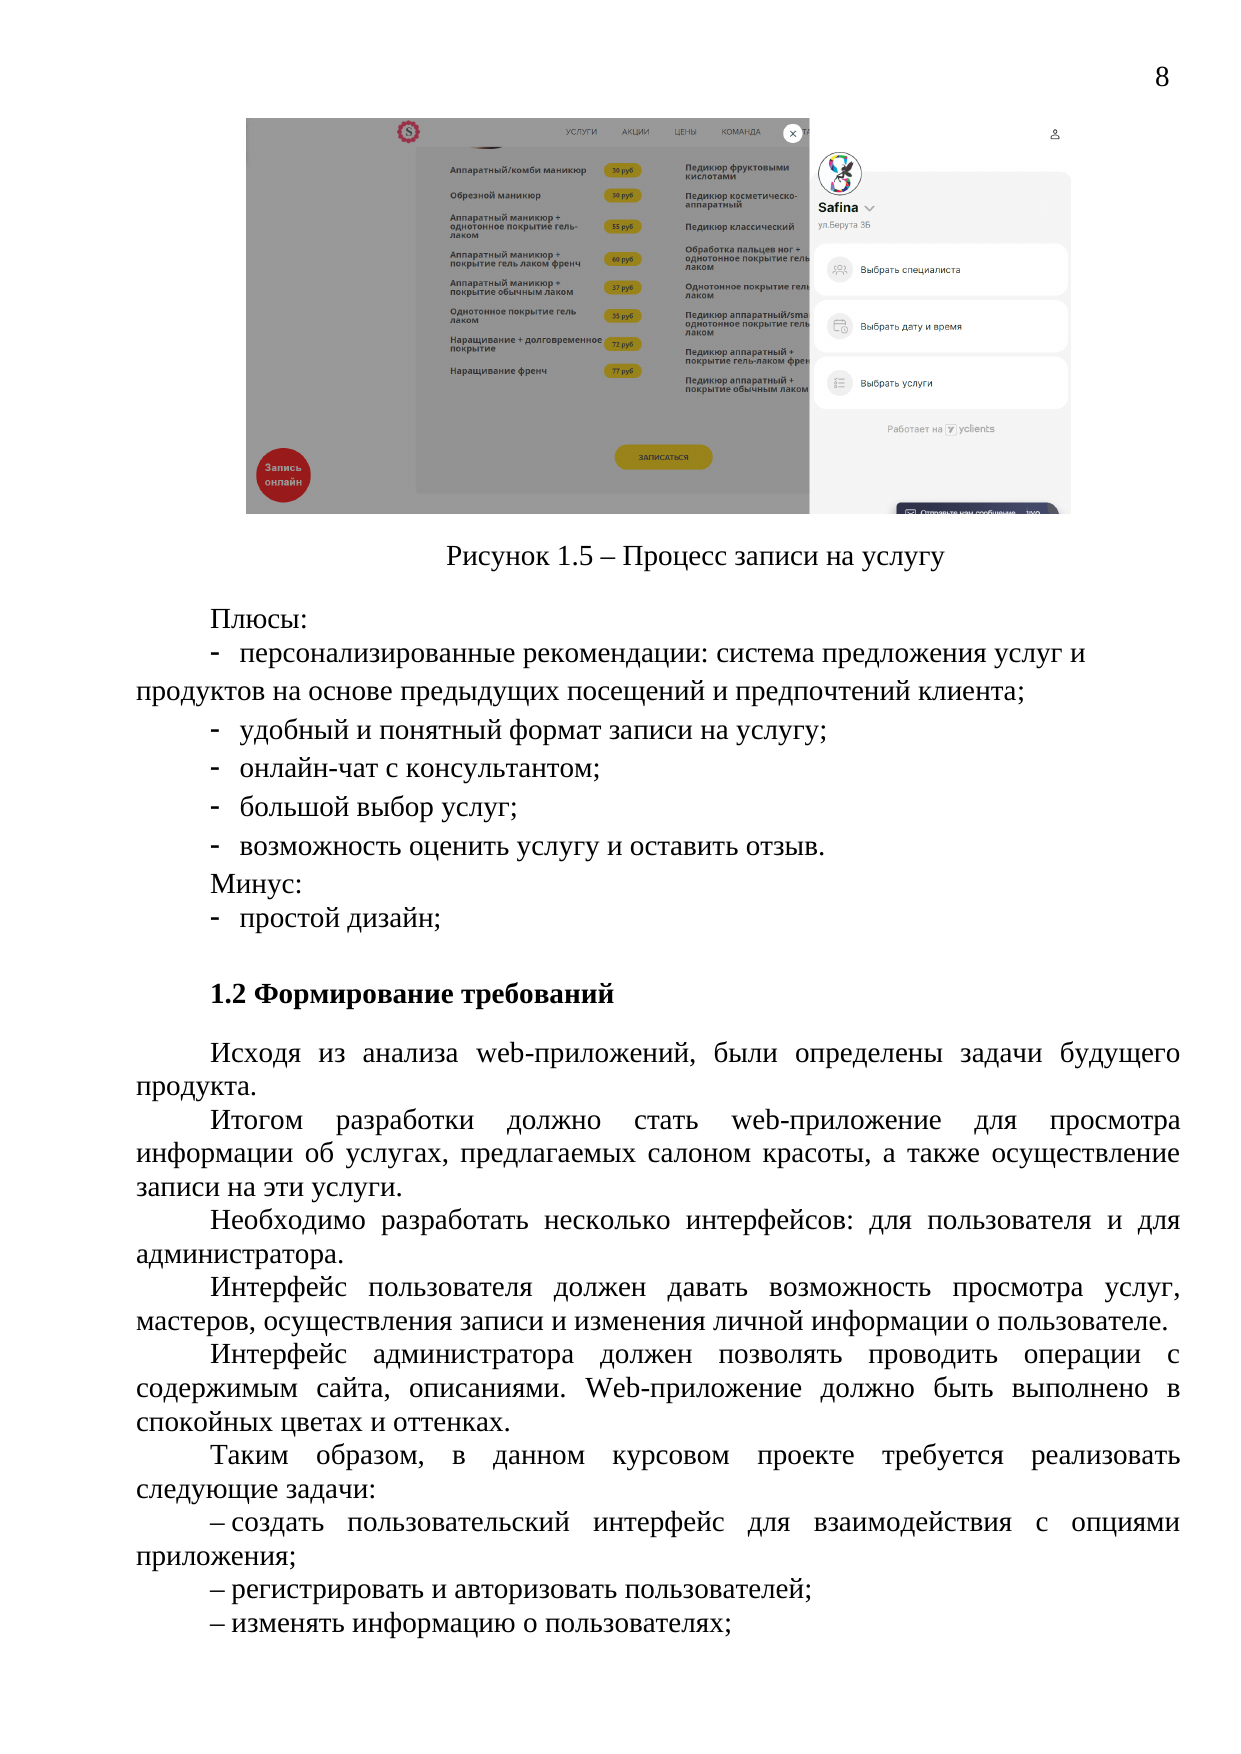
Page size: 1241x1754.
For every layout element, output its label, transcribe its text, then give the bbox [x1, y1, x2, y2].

text Исходя из анализа web-приложений, были определены задачи будущего продукта. [136, 1035, 1181, 1102]
list персонализированные рекомендации: система предложения услуг и [210, 635, 1181, 668]
text Необходимо разработать несколько интерфейсов: для пользователя и для администратора. [136, 1202, 1181, 1269]
text продуктов на основе предыдущих посещений и предпочтений клиента; [136, 673, 1181, 707]
list возможность оценить услугу и оставить отзыв. [210, 828, 1181, 862]
text – создать пользовательский интерфейс для взаимодействия с опциями приложения; [136, 1504, 1181, 1571]
text Интерфейс администратора должен позволять проводить операции с содержимым сайта, описаниями. Web-приложение должно быть выполнено в спокойных цветах и оттенках. [136, 1337, 1181, 1437]
text Минус: [136, 867, 1181, 900]
text – изменять информацию о пользователях; [136, 1605, 1181, 1638]
text Рисунок 1.5 – Процесс записи на услугу [136, 538, 1181, 572]
list удобный и понятный формат записи на услугу; [210, 712, 1181, 746]
list онлайн-чат с консультантом; [210, 751, 1181, 784]
list простой дизайн; [210, 900, 1181, 934]
text Интерфейс пользователя должен давать возможность просмотра услуг, мастеров, осуществления записи и изменения личной информации о пользователе. [136, 1269, 1181, 1337]
text – регистрировать и авторизовать пользователей; [136, 1571, 1181, 1605]
subtitle 1.2 Формирование требований [136, 976, 1181, 1010]
text Плюсы: [136, 601, 1181, 635]
text Итогом разработки должно стать web-приложение для просмотра информации об услугах, предлагаемых салоном красоты, а также осуществление записи на эти услуги. [136, 1102, 1181, 1202]
picture [246, 118, 1071, 514]
list большой выбор услуг; [210, 789, 1181, 823]
text Таким образом, в данном курсовом проекте требуется реализовать следующие задачи: [136, 1437, 1181, 1504]
